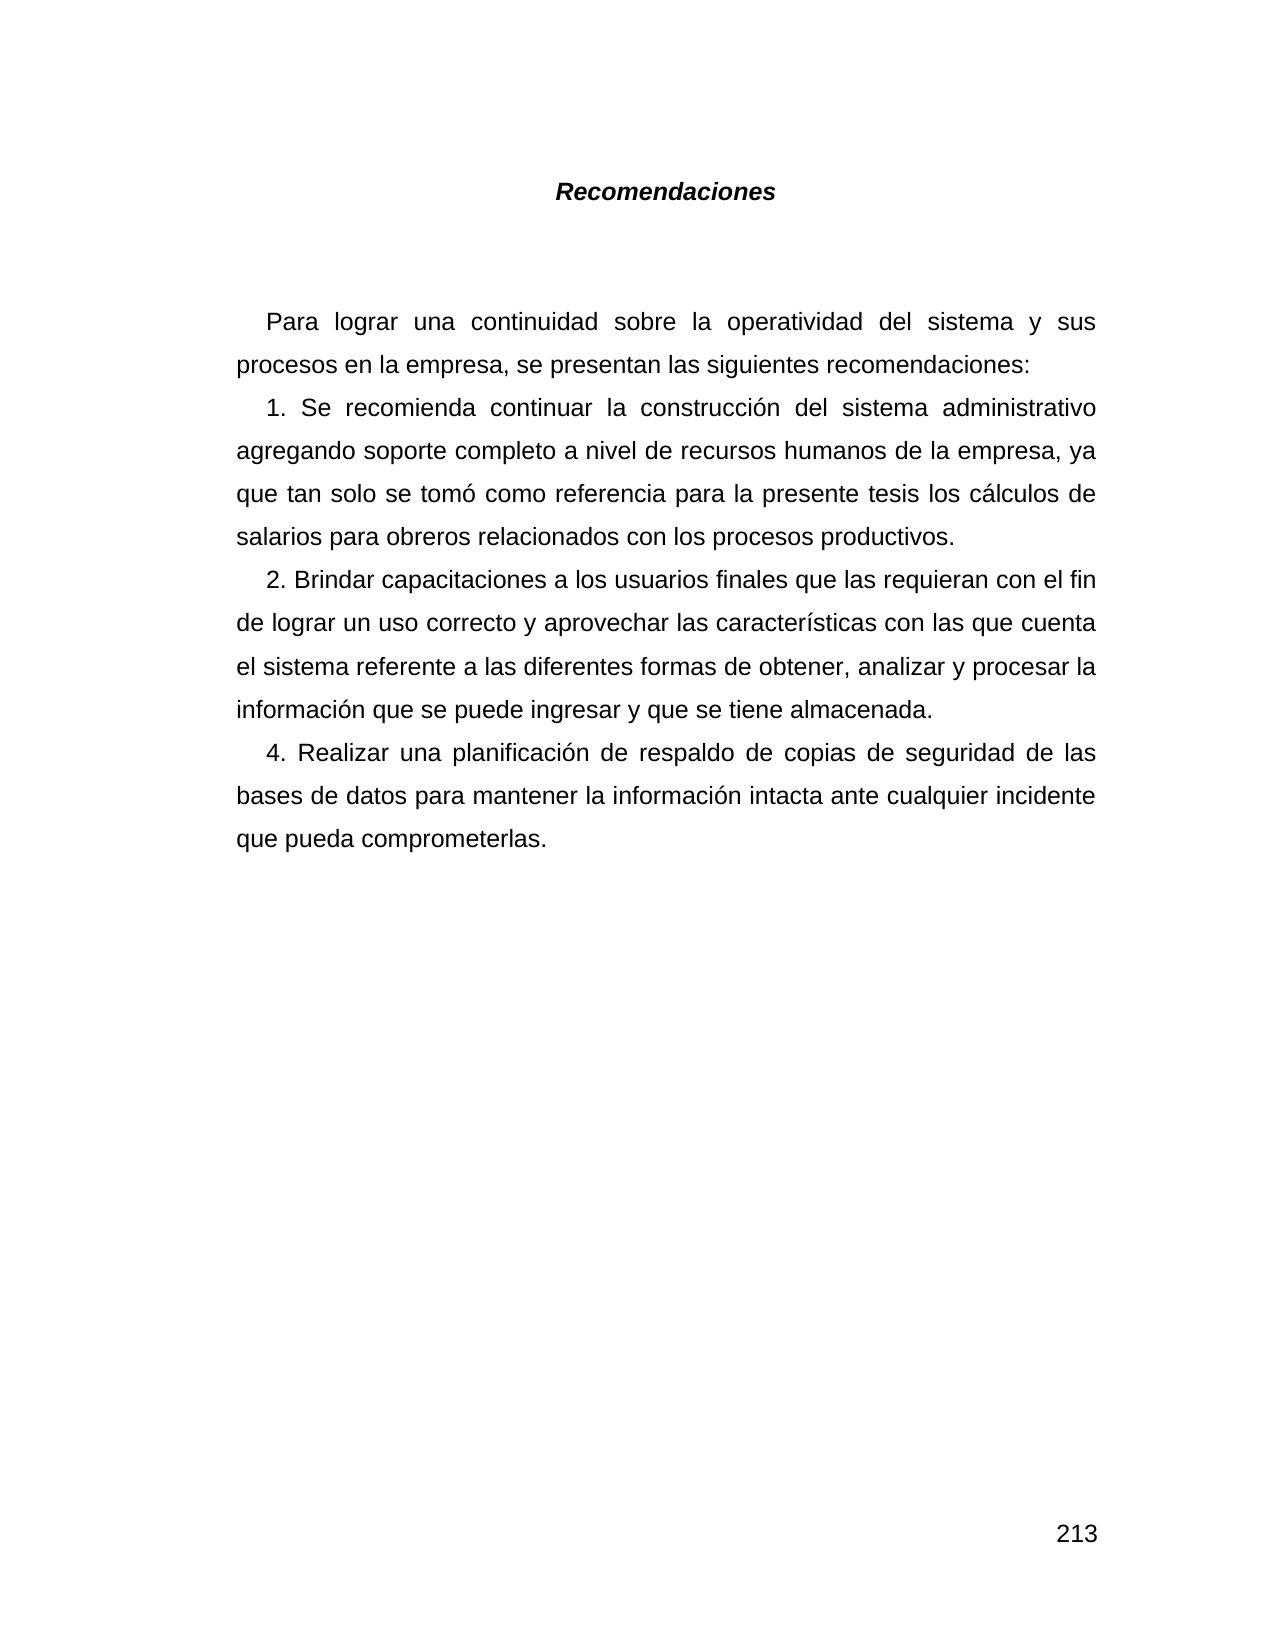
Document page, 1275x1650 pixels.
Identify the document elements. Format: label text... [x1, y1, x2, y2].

text 1. Se recomienda continuar la construcción del sistema administrativo agregando soporte completo a nivel de recursos humanos de la empresa, ya que tan solo se tomó como referencia para la presente tesis los cálculos de salarios para obreros relacionados con los procesos productivos. [236, 393, 1098, 551]
text Para lograr una continuidad sobre la operatividad del sistema y sus procesos en la empresa, se presentan las siguientes recomendaciones: [236, 307, 1098, 378]
text Recomendaciones [236, 177, 1098, 206]
text 4. Realizar una planificación de respaldo de copias de seguridad de las bases de datos para mantener la información intacta ante cualquier incidente que pueda comprometerlas. [236, 738, 1098, 853]
text 2. Brindar capacitaciones a los usuarios finales que las requieran con el fin de lograr un uso correcto y aprovechar las características con las que cuenta el sistema referente a las diferentes formas de obtener, analizar y procesar la información que se puede ingresar y que se tiene almacenada. [236, 565, 1098, 723]
